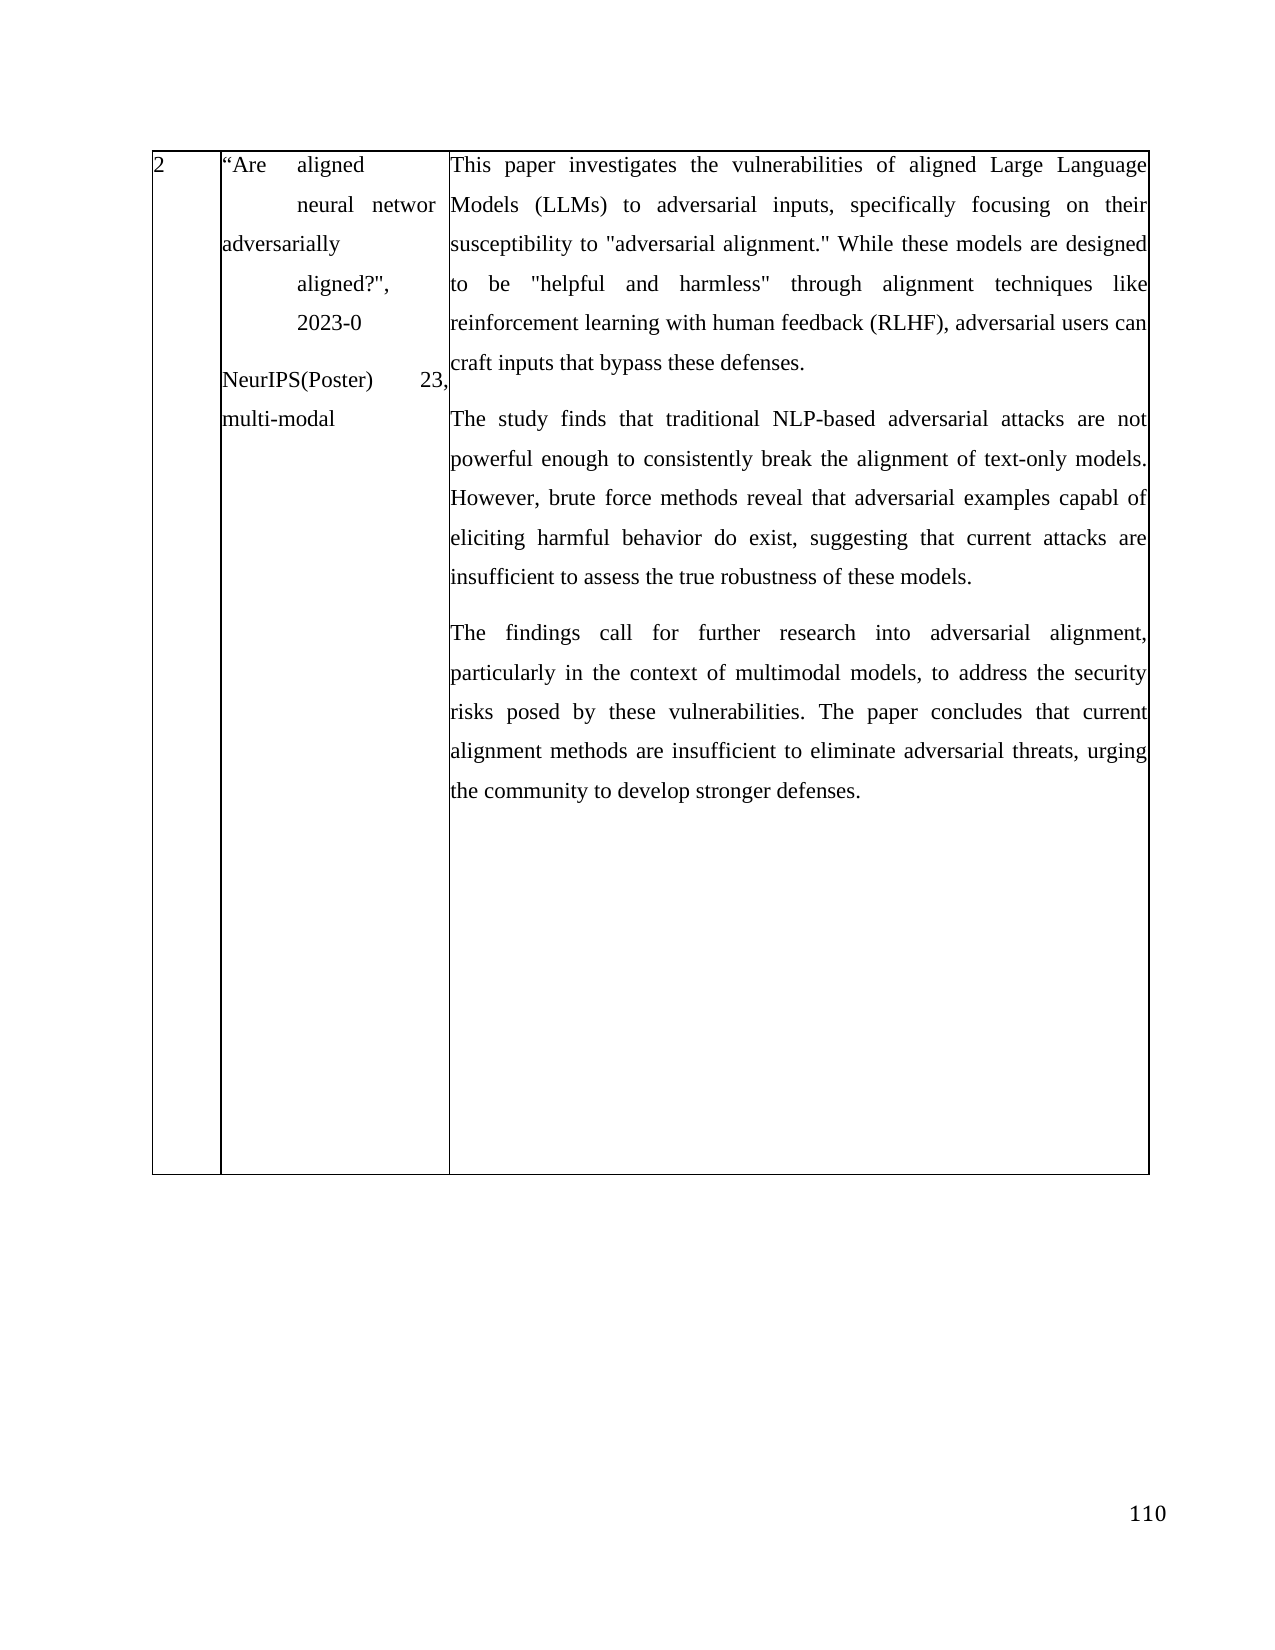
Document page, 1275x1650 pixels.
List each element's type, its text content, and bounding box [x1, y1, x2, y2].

table_header 2 [153, 152, 220, 1173]
table_header “Are aligned neural networ adversarially aligned?", 2023-0 NeurIPS(Poster) 23, multi-modal [222, 152, 449, 1173]
table_header This paper investigates the vulnerabilities of aligned Large Language Models (LLMs) to adversarial inputs, specifically focusing on their susceptibility to "adversarial alignment." While these models are designed to be "helpful and harmless" through alignment techniques like reinforcement learning with human feedback (RLHF), adversarial users can craft inputs that bypass these defenses. The study finds that traditional NLP-based adversarial attacks are not powerful enough to consistently break the alignment of text-only models. However, brute force methods reveal that adversarial examples capabl of eliciting harmful behavior do exist, suggesting that current attacks are insufficient to assess the true robustness of these models. The findings call for further research into adversarial alignment, particularly in the context of multimodal models, to address the security risks posed by these vulnerabilities. The paper concludes that current alignment methods are insufficient to eliminate adversarial threats, urging the community to develop stronger defenses. [450, 152, 1148, 1173]
